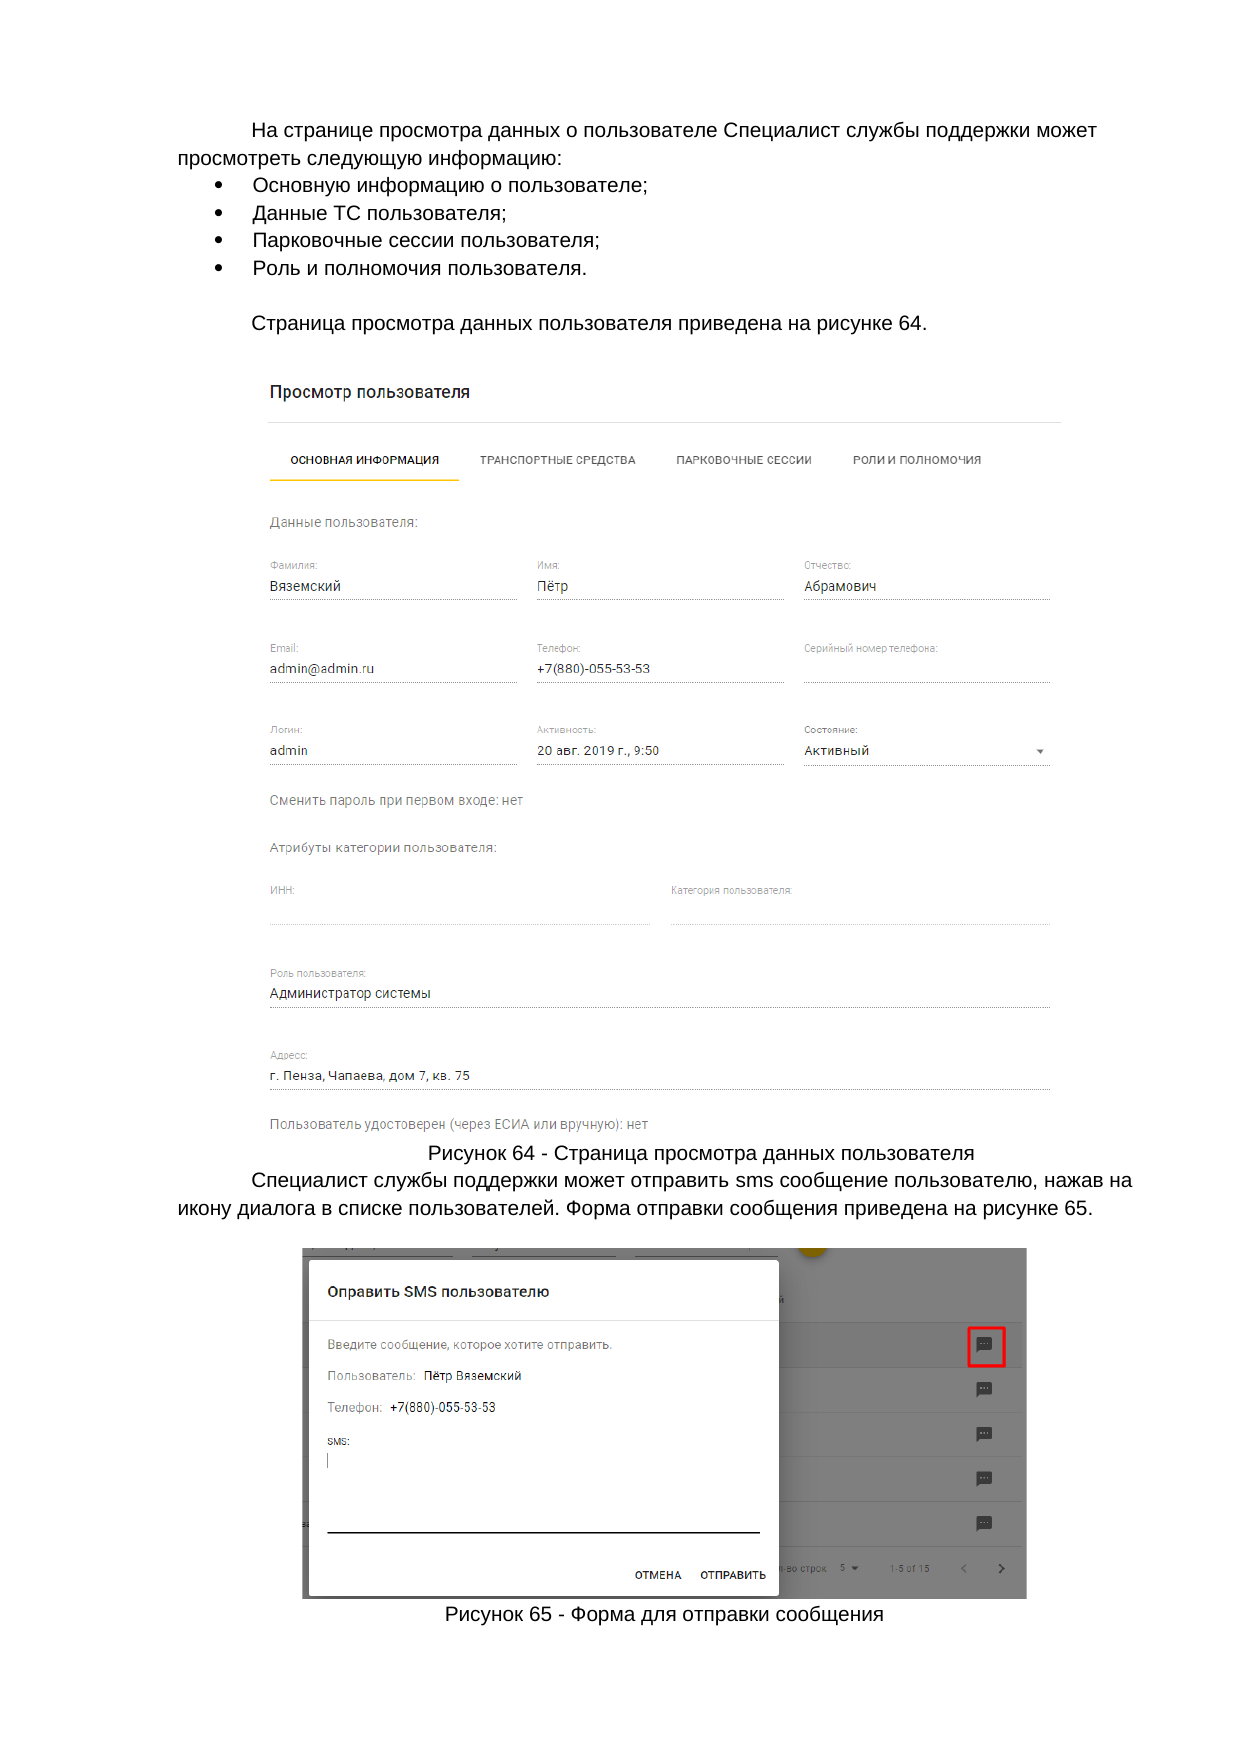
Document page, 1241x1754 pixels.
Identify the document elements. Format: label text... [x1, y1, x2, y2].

list Основную информацию о пользователе; [215, 173, 1152, 197]
list Страница просмотра данных пользователя приведена на рисунке 64. [177, 311, 1152, 335]
list Специалист службы поддержки может отправить sms сообщение пользователю, нажав на икону диалога в списке пользователей. Форма отправки сообщения приведена на рисунке 65. [177, 1168, 1152, 1220]
text Рисунок 65 - Форма для отправки сообщения [177, 1602, 1152, 1626]
list Роль и полномочия пользователя. [215, 256, 1152, 280]
picture [267, 363, 1062, 1137]
list Парковочные сессии пользователя; [215, 228, 1152, 252]
list Рисунок 64 - Страница просмотра данных пользователя [177, 1141, 1152, 1165]
list На странице просмотра данных о пользователе Специалист службы поддержки может просмотреть следующую информацию: [177, 118, 1152, 169]
picture [302, 1248, 1027, 1599]
list Данные ТС пользователя; [215, 201, 1152, 225]
